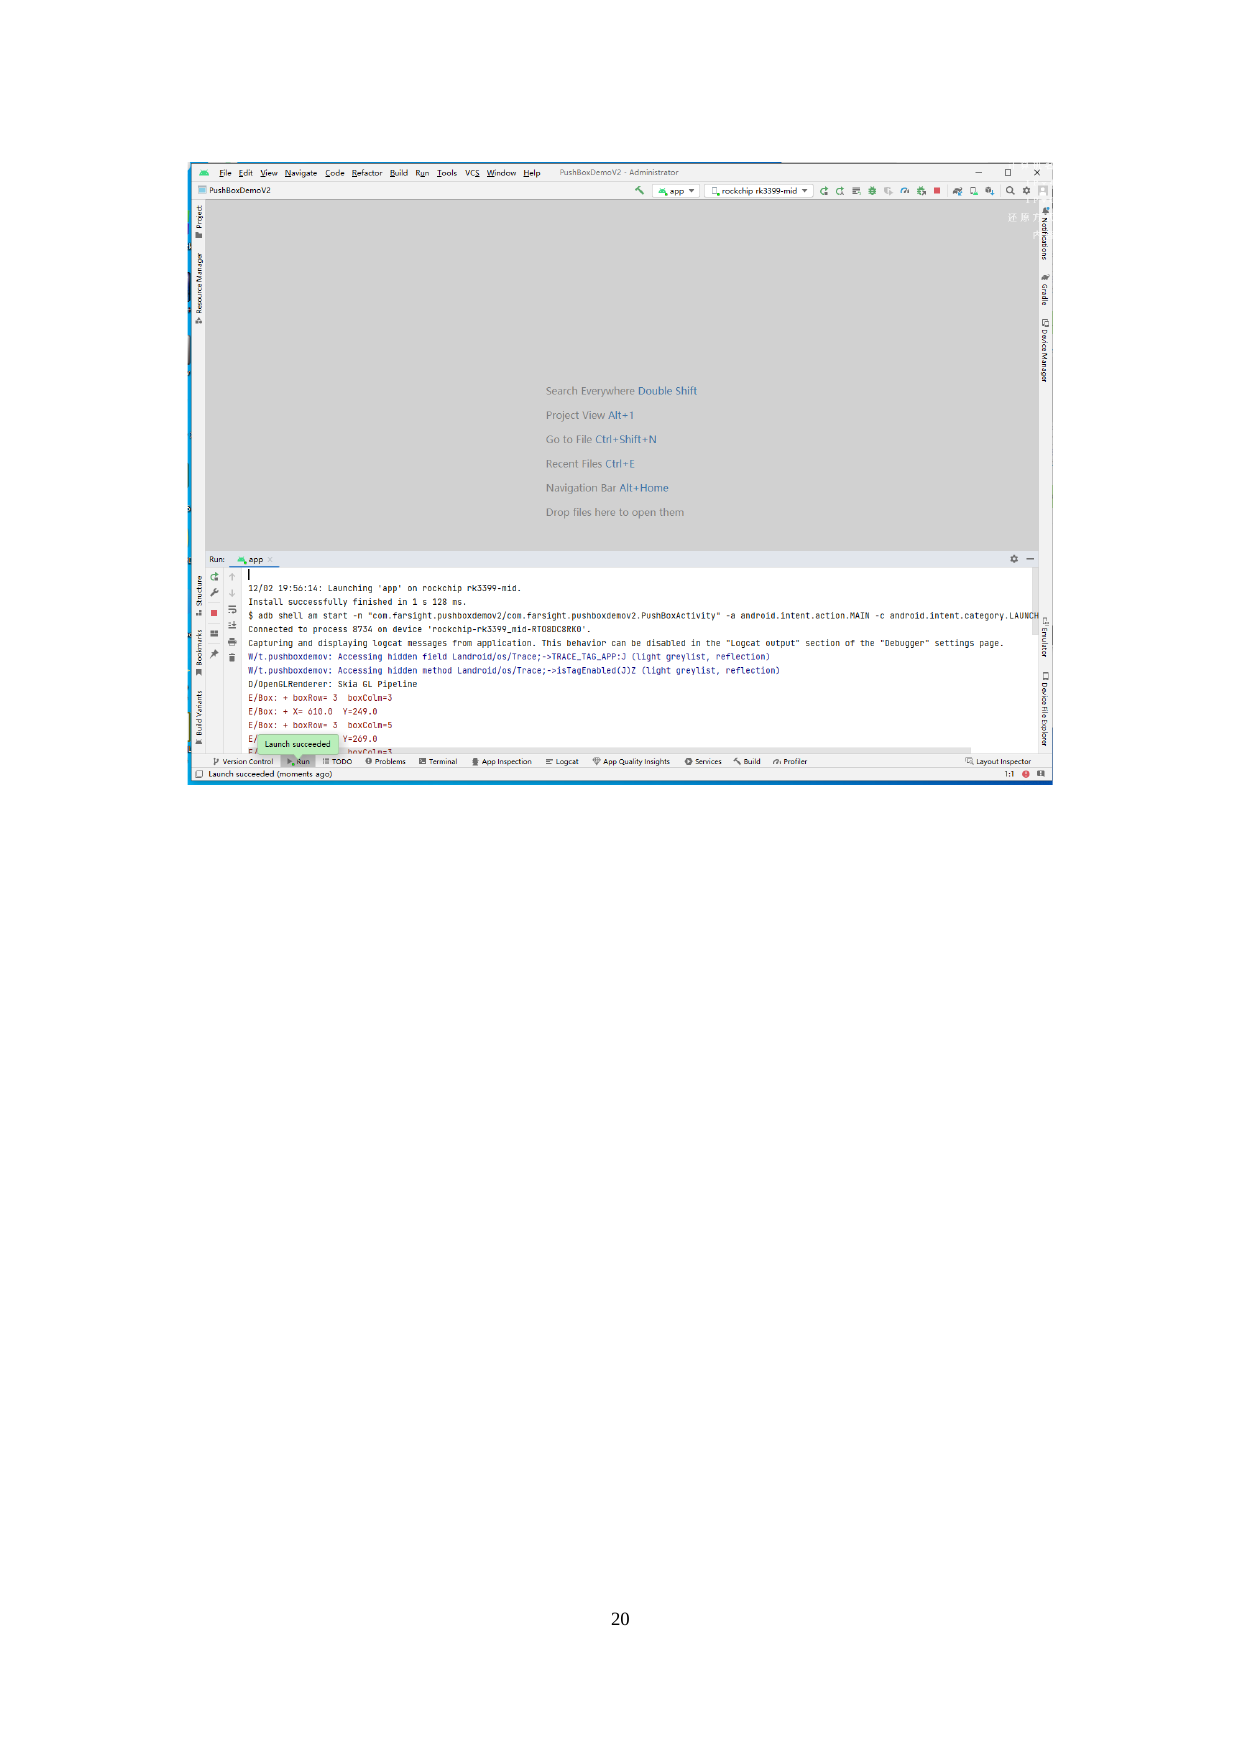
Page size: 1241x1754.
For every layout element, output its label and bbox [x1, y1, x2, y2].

picture [187, 162, 1053, 785]
